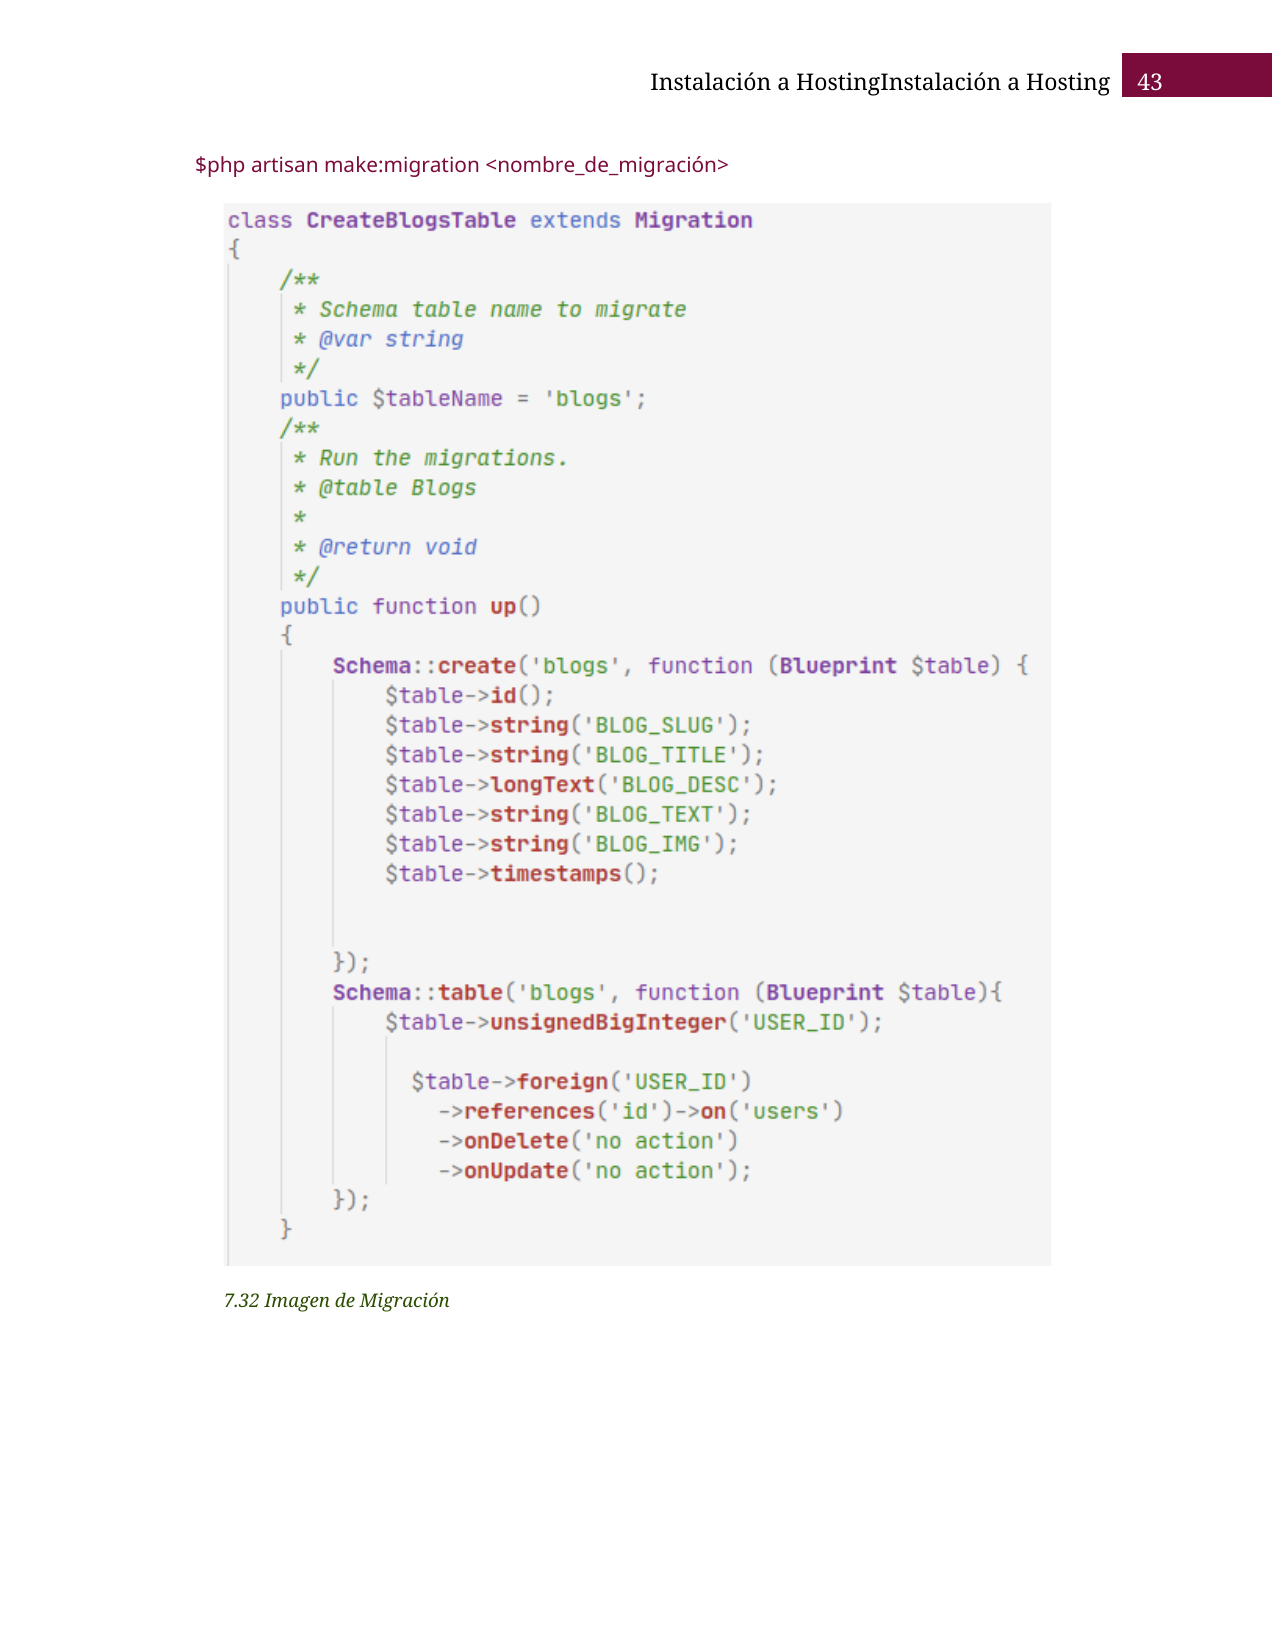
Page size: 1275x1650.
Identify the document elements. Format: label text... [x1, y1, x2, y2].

text $php artisan make:migration <nombre_de_migración> [150, 150, 1125, 178]
picture [223, 203, 1052, 1266]
